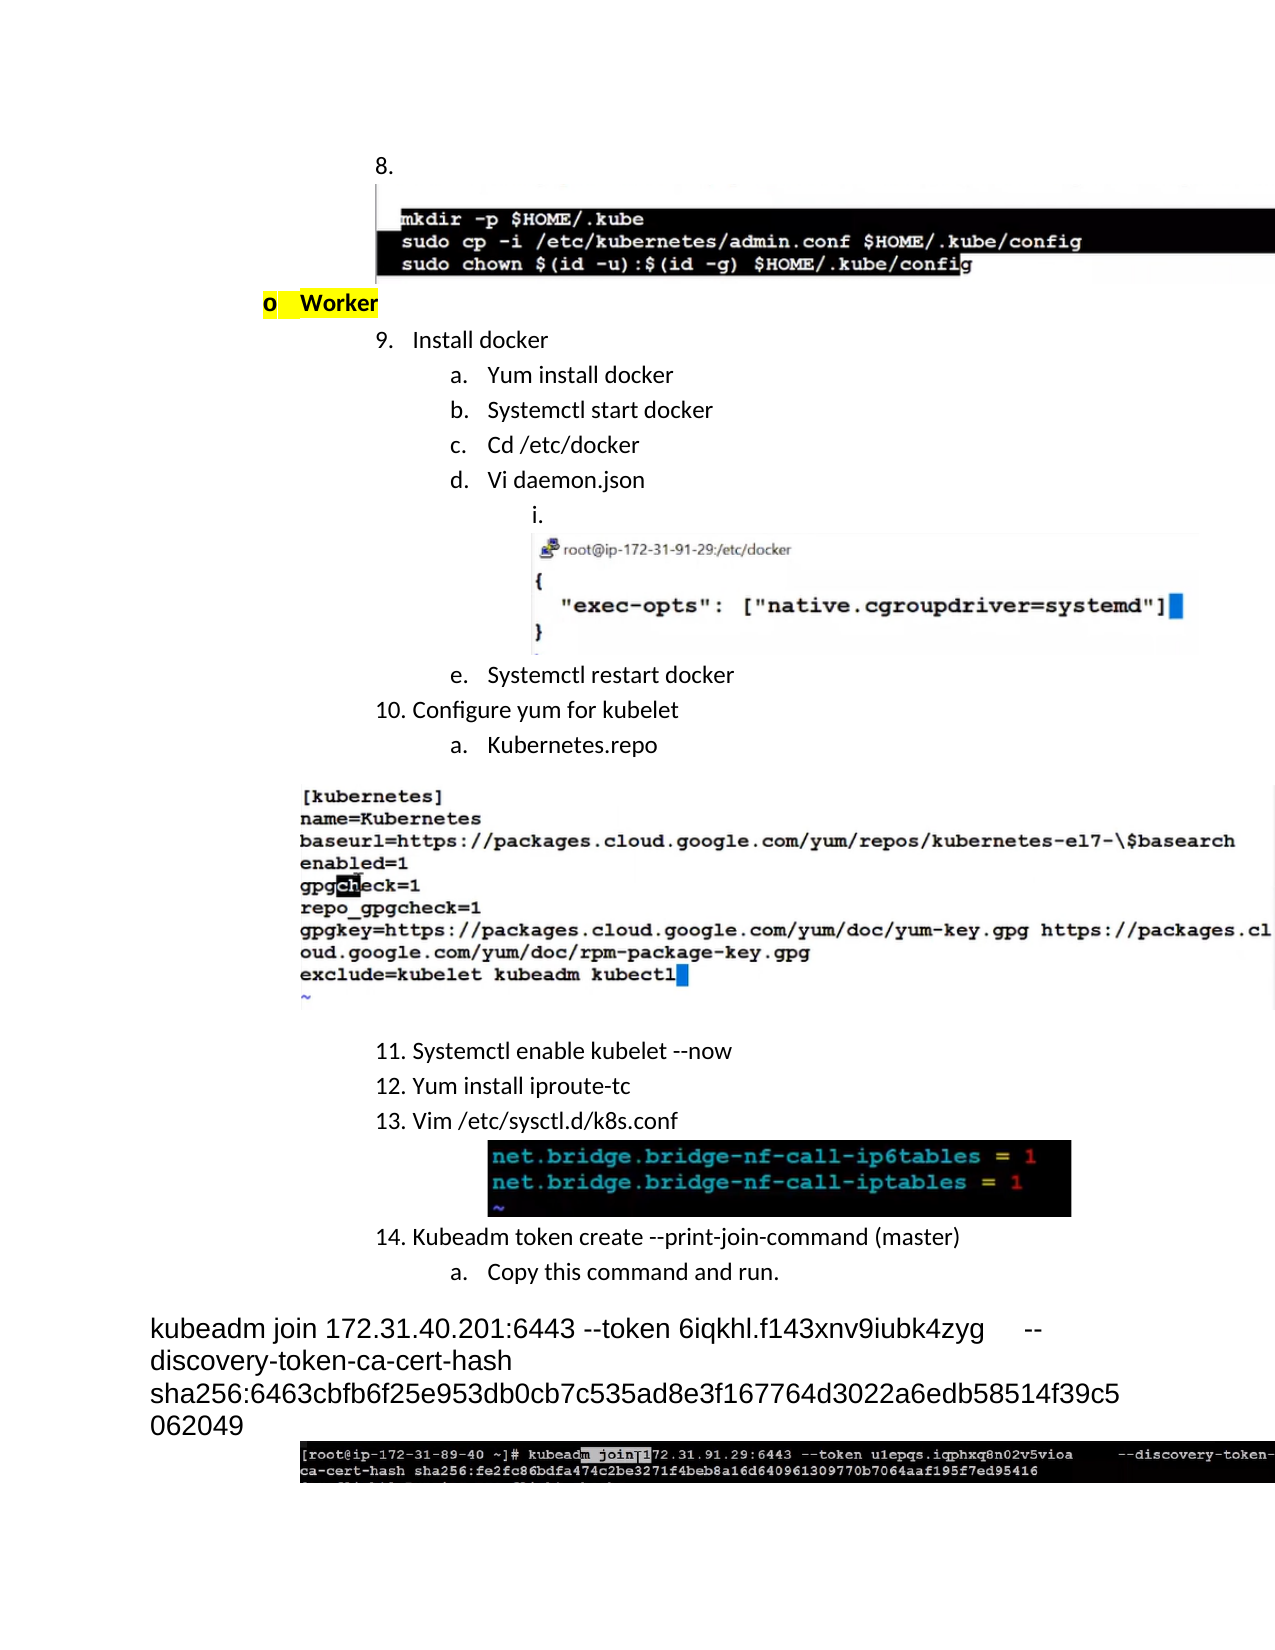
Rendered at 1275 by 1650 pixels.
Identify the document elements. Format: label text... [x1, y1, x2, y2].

picture [487, 1140, 1072, 1217]
text kubeadm join 172.31.40.201:6443 --token 6iqkhl.f143xnv9iubk4zyg --discovery-token-ca-cert-hash sha256:6463cbfb6f25e953db0cb7c535ad8e3f167764d3022a6edb58514f39c5062049 [244, 1312, 1125, 1442]
list Vim /etc/sysctl.d/k8s.conf [375, 1105, 1125, 1136]
list Systemctl enable kubelet --now [375, 1035, 1125, 1066]
list Install docker [375, 324, 1125, 354]
list Cd /etc/docker [450, 429, 1125, 459]
picture [375, 184, 1275, 284]
list Vi daemon.json [450, 464, 1125, 494]
list Kubeadm token create --print-join-command (master) [375, 1221, 1125, 1252]
list Yum install iproute-tc [375, 1070, 1125, 1101]
picture [300, 1441, 1275, 1483]
list Systemctl start docker [450, 394, 1125, 424]
picture [300, 784, 1275, 1010]
list Systemctl restart docker [450, 659, 1125, 689]
list Yum install docker [450, 359, 1125, 389]
list Worker [262, 288, 300, 319]
list Configure yum for kubelet [375, 694, 1125, 724]
picture [531, 533, 1200, 655]
list Worker [300, 288, 1125, 319]
list Kubernetes.repo [450, 729, 1125, 759]
list Copy this command and run. [450, 1256, 1125, 1287]
